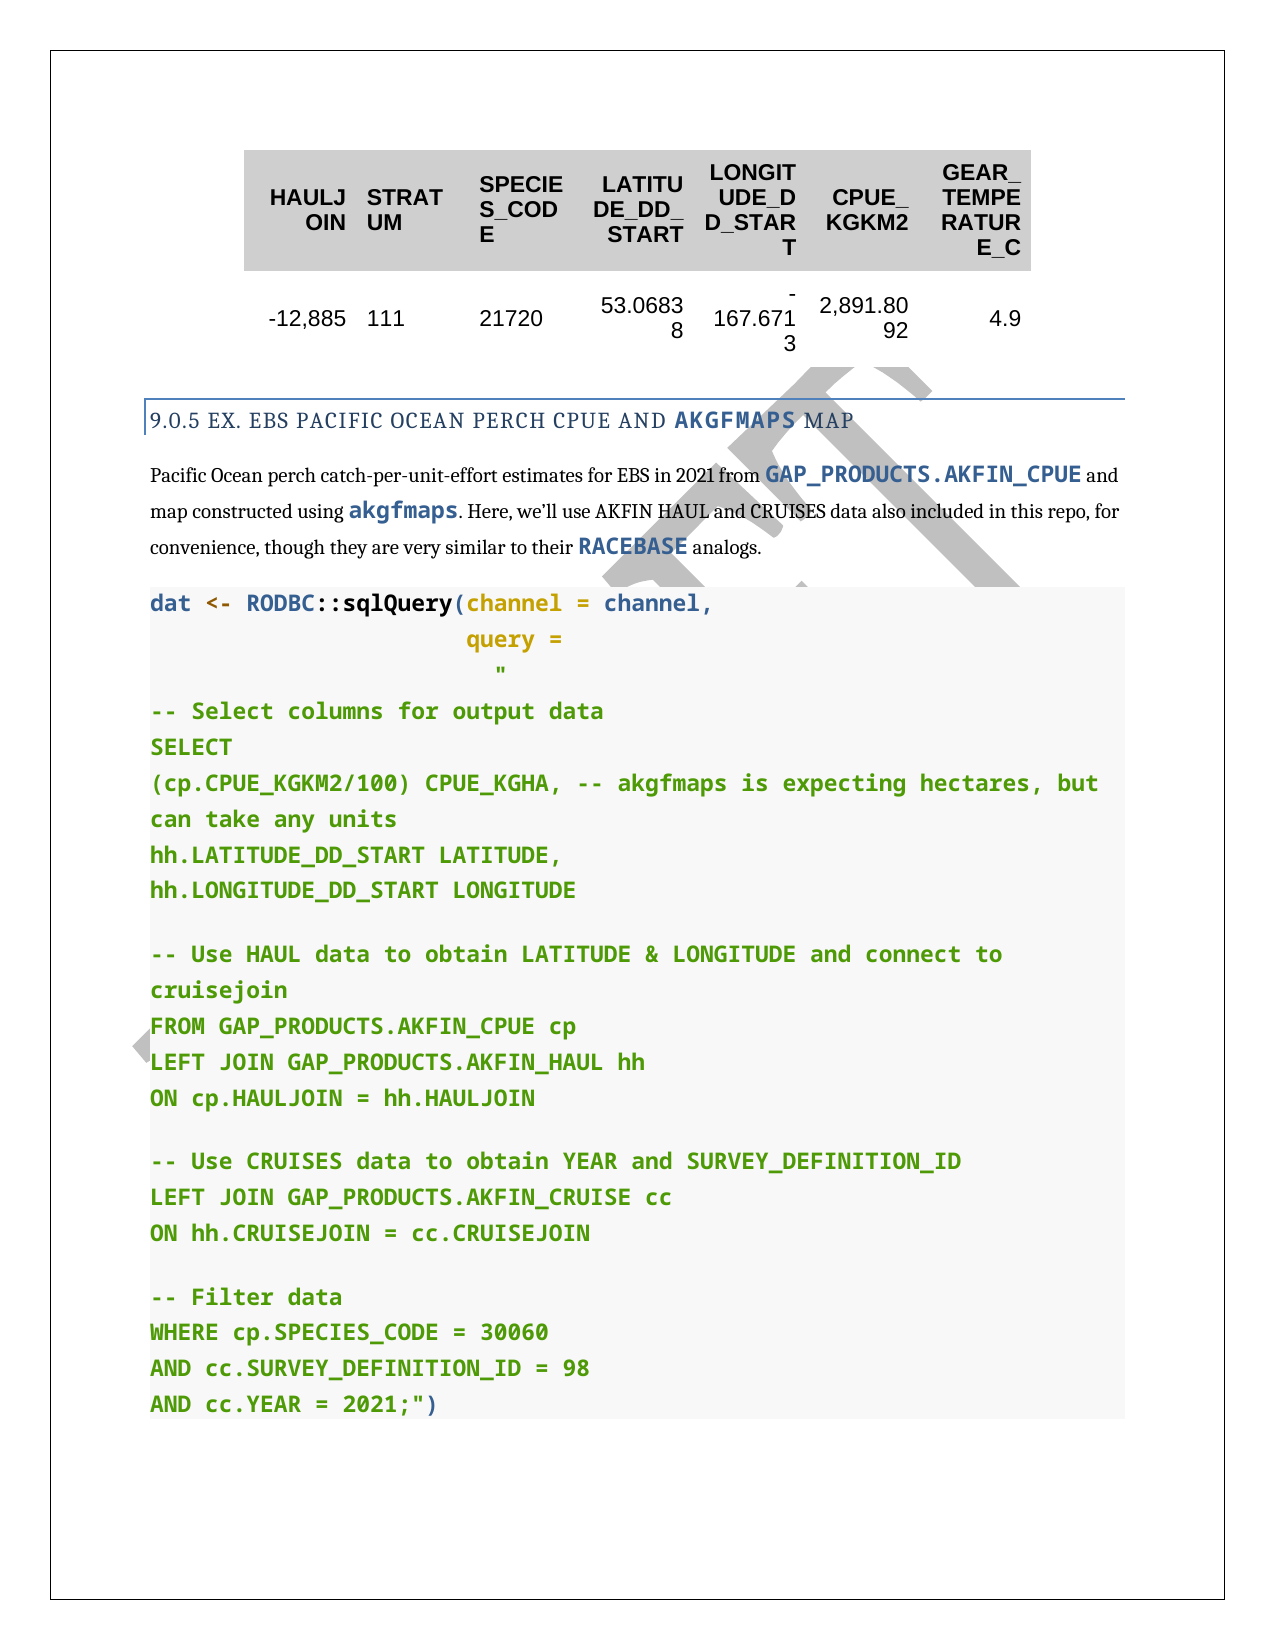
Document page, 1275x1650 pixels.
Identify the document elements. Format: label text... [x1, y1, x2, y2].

text dat <- RODBC::sqlQuery(channel = channel, query = " -- Select columns for output data SELECT (cp.CPUE_KGKM2/100) CPUE_KGHA, -- akgfmaps is expecting hectares, but can take any units hh.LATITUDE_DD_START LATITUDE, hh.LONGITUDE_DD_START LONGITUDE -- Use HAUL data to obtain LATITUDE & LONGITUDE and connect to cruisejoin FROM GAP_PRODUCTS.AKFIN_CPUE cp LEFT JOIN GAP_PRODUCTS.AKFIN_HAUL hh ON cp.HAULJOIN = hh.HAULJOIN -- Use CRUISES data to obtain YEAR and SURVEY_DEFINITION_ID LEFT JOIN GAP_PRODUCTS.AKFIN_CRUISE cc ON hh.CRUISEJOIN = cc.CRUISEJOIN -- Filter data WHERE cp.SPECIES_CODE = 30060 AND cc.SURVEY_DEFINITION_ID = 98 AND cc.YEAR = 2021;") [150, 587, 1125, 1419]
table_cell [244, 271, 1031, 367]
subtitle 9.0.5 Ex. EBS Pacific Ocean perch CPUE and akgfmaps map [146, 400, 1125, 435]
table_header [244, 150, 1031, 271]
text Pacific Ocean perch catch-per-unit-effort estimates for EBS in 2021 from GAP_PRODUCTS.AKFIN_CPUE and map constructed using akgfmaps. Here, we’ll use AKFIN HAUL and CRUISES data also included in this repo, for convenience, though they are very similar to their RACEBASE analogs. [150, 458, 1125, 561]
